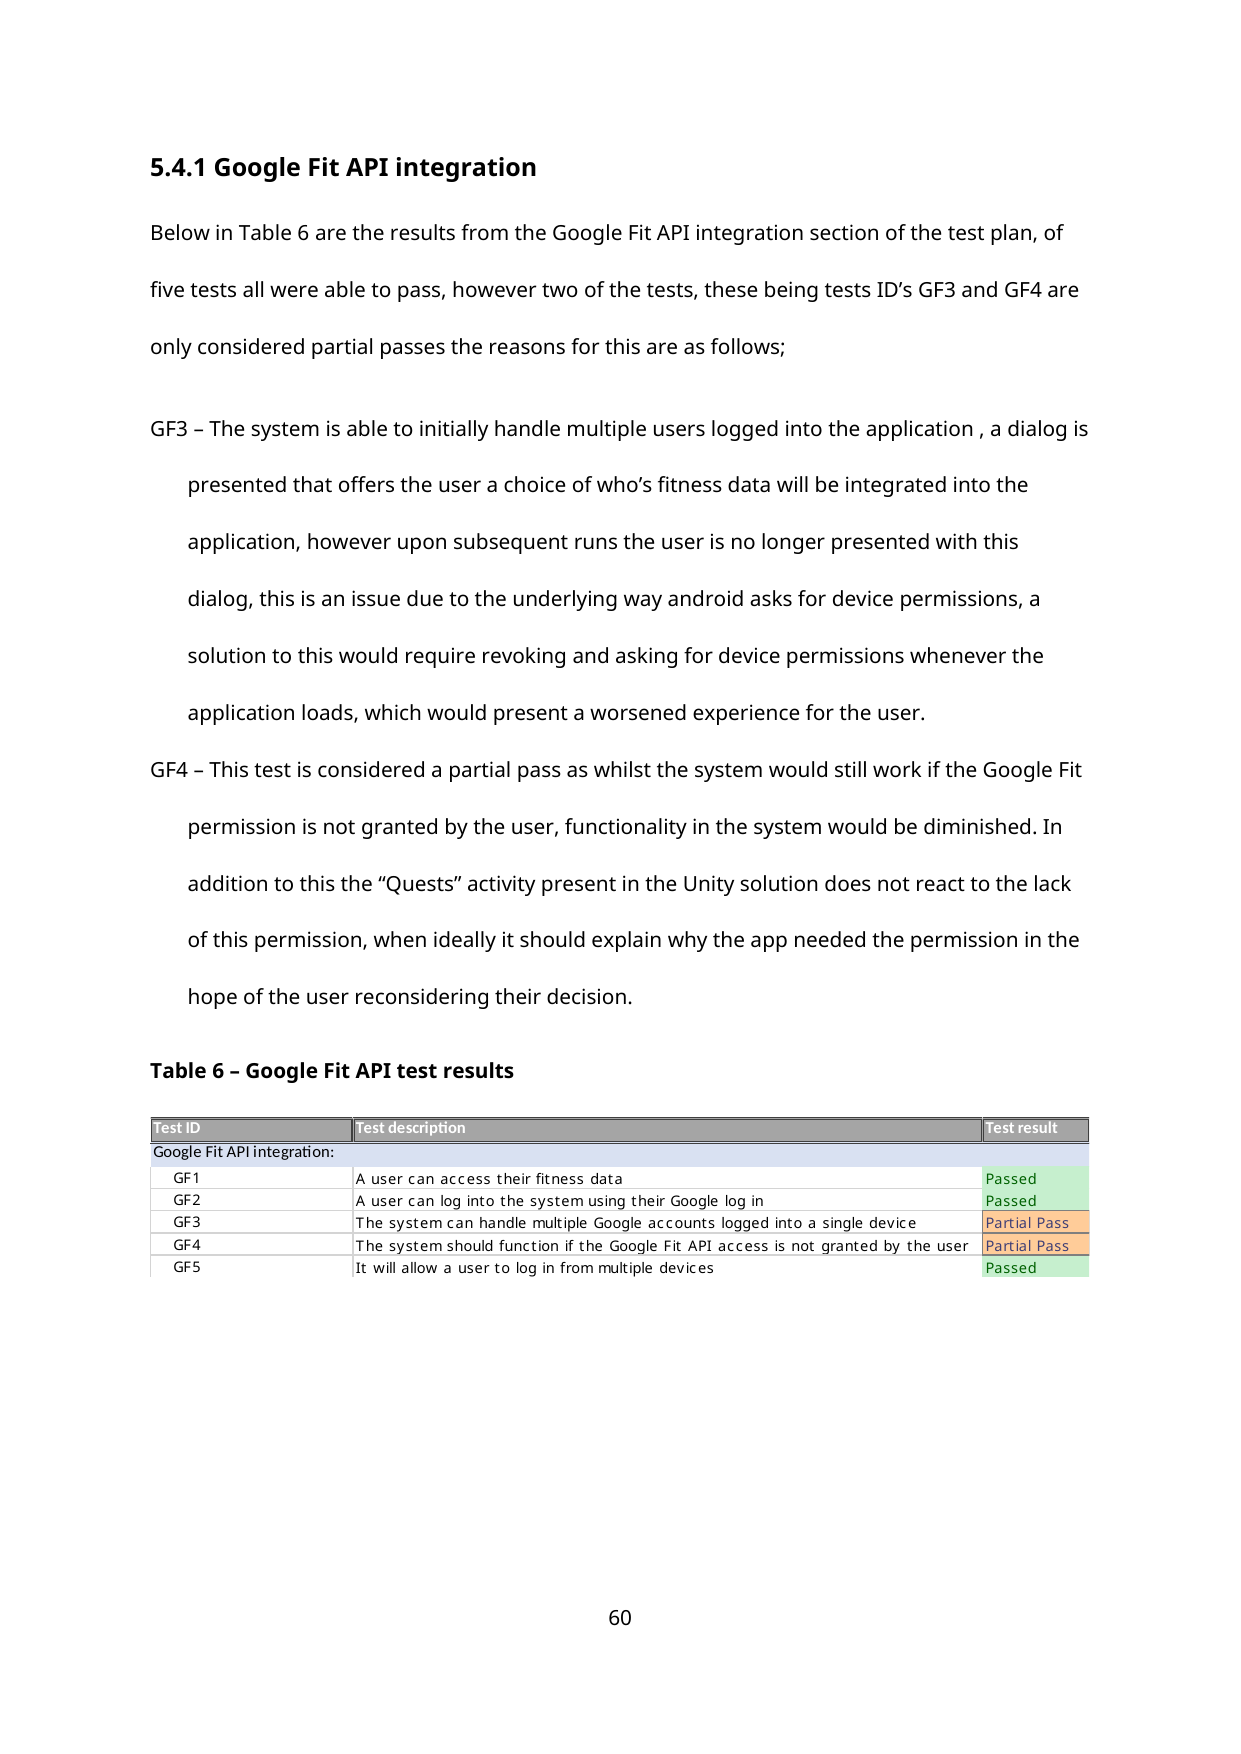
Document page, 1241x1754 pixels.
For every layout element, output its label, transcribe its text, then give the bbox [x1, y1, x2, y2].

list GF3 – The system is able to initially handle multiple users logged into the application , a dialog is presented that offers the user a choice of who’s fitness data will be integrated into the application, however upon subsequent runs the user is no longer presented with this dialog, this is an issue due to the underlying way android asks for device permissions, a solution to this would require revoking and asking for device permissions whenever the application loads, which would present a worsened experience for the user. [150, 414, 1090, 727]
subtitle 5.4.1 Google Fit API integration [150, 150, 1090, 184]
text Table 6 – Google Fit API test results [150, 1056, 1090, 1084]
text Below in Table 6 are the results from the Google Fit API integration section of the test plan, of five tests all were able to pass, however two of the tests, these being tests ID’s GF3 and GF4 are only considered partial passes the reasons for this are as follows; [150, 218, 1090, 360]
list GF4 – This test is considered a partial pass as whilst the system would still work if the Google Fit permission is not granted by the user, functionality in the system would be diminished. In addition to this the “Quests” activity present in the Unity solution does not react to the lack of this permission, when ideally it should explain why the app needed the permission in the hope of the user reconsidering their decision. [150, 755, 1090, 1011]
